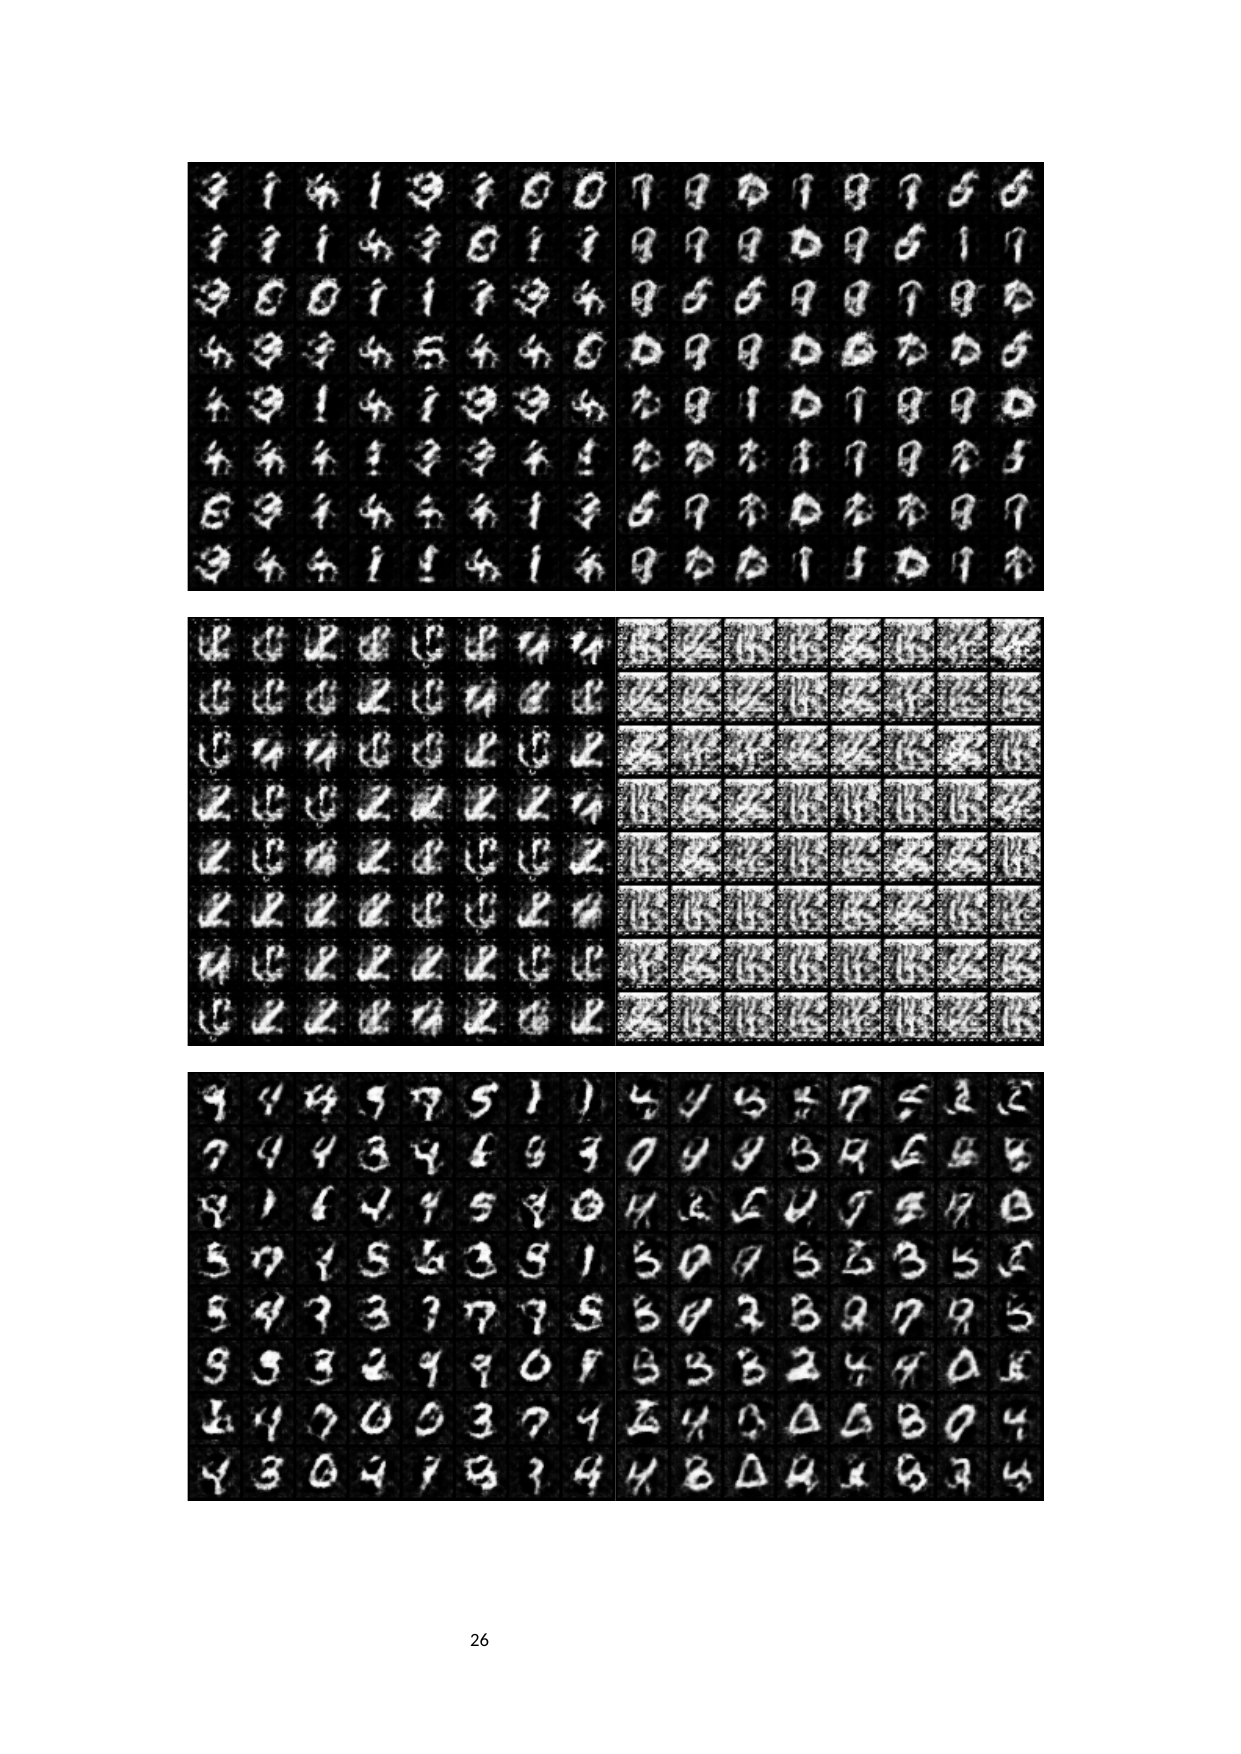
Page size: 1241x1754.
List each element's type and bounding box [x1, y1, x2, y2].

picture [187, 1072, 1044, 1501]
picture [187, 617, 1044, 1046]
picture [187, 162, 1044, 591]
